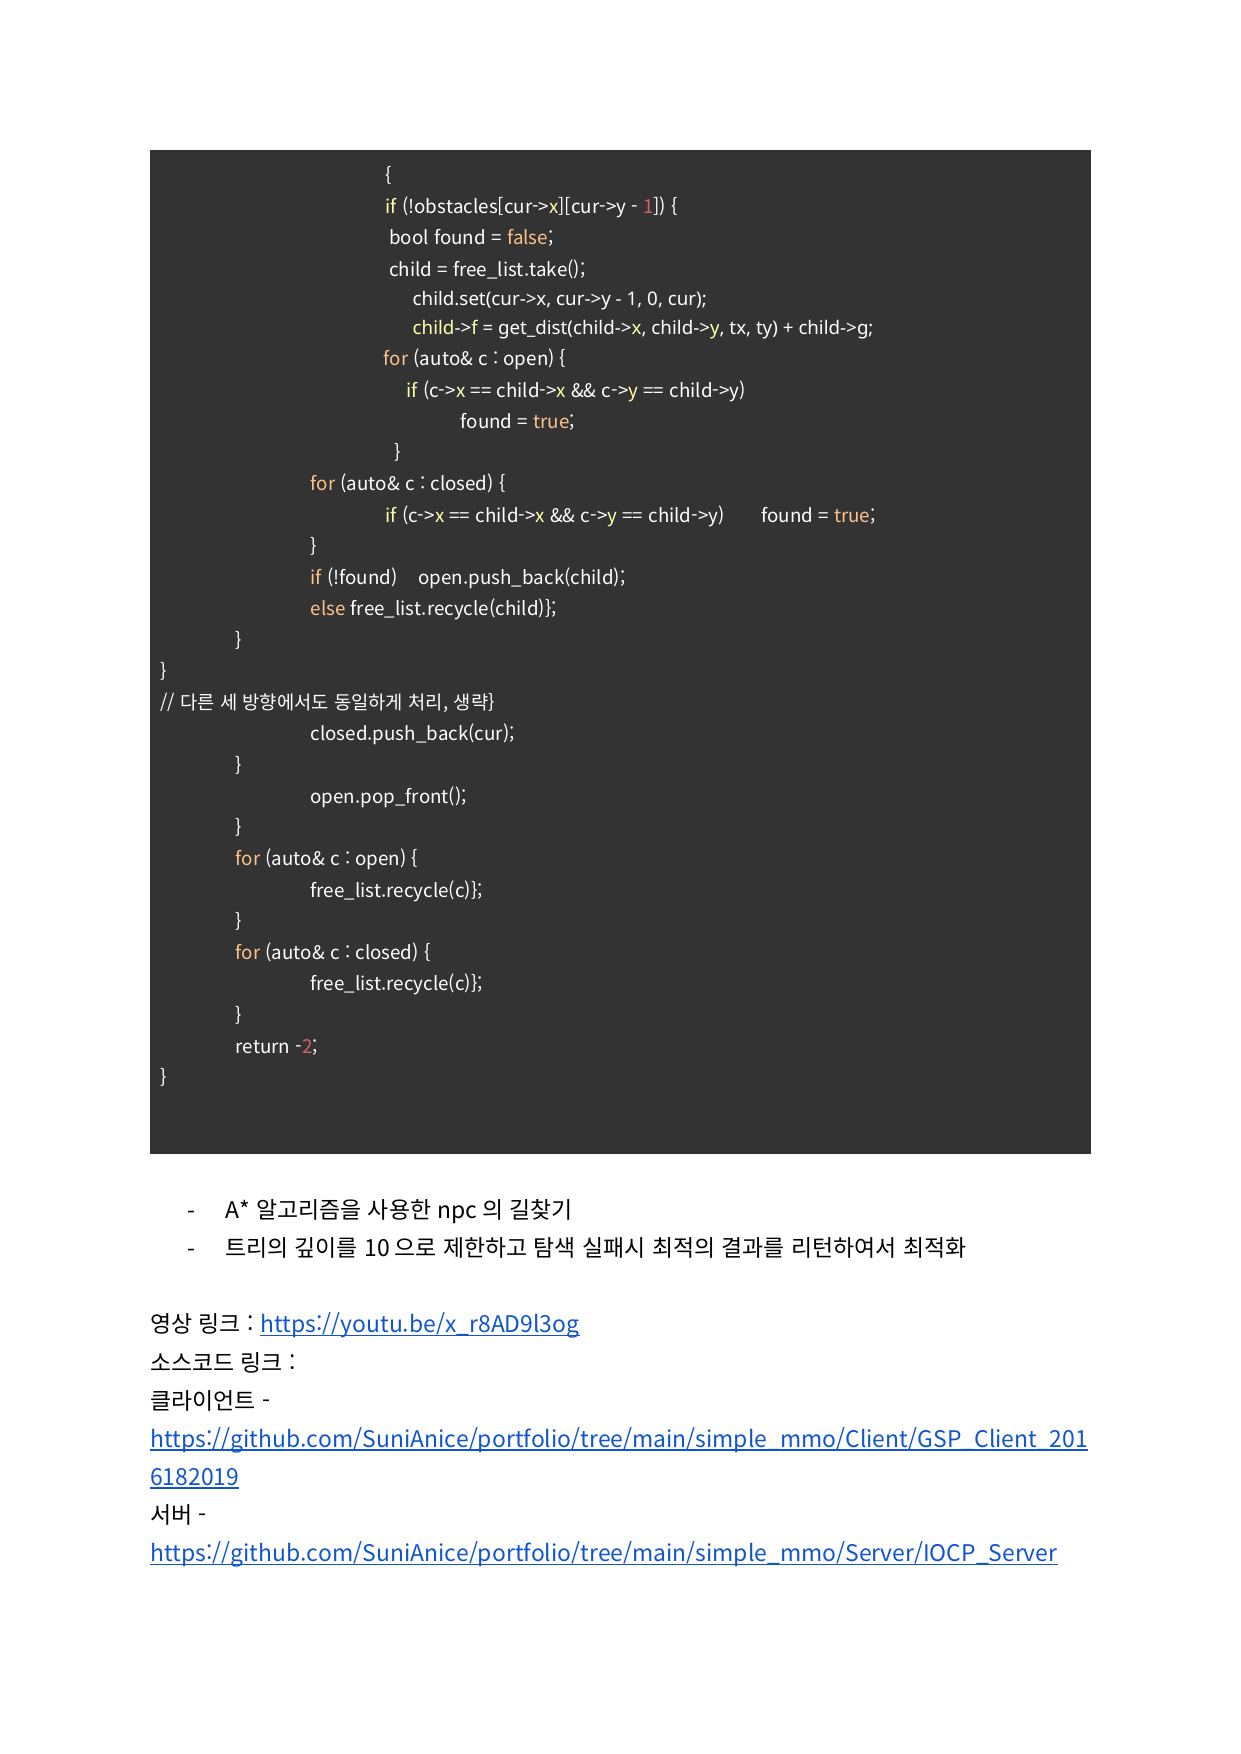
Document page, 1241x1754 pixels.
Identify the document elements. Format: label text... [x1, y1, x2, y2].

text 소스코드 링크 : [150, 1344, 1090, 1378]
text 서버 - [150, 1497, 1090, 1530]
list A* 알고리즘을 사용한 npc의 길찾기 [187, 1192, 1090, 1225]
text 클라이언트 - [150, 1382, 1090, 1416]
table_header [150, 150, 1091, 1104]
table_cell [150, 1104, 1091, 1154]
list 트리의 깊이를 10으로 제한하고 탐색 실패시 최적의 결과를 리턴하여서 최적화 [187, 1230, 1090, 1263]
text https://github.com/SuniAnice/portfolio/tree/main/simple_mmo/Client/GSP_Client_2016182019 [150, 1421, 1090, 1492]
text https://github.com/SuniAnice/portfolio/tree/main/simple_mmo/Server/IOCP_Server [150, 1535, 1090, 1568]
text 영상 링크 : https://youtu.be/x_r8AD9l3og [150, 1306, 1090, 1339]
